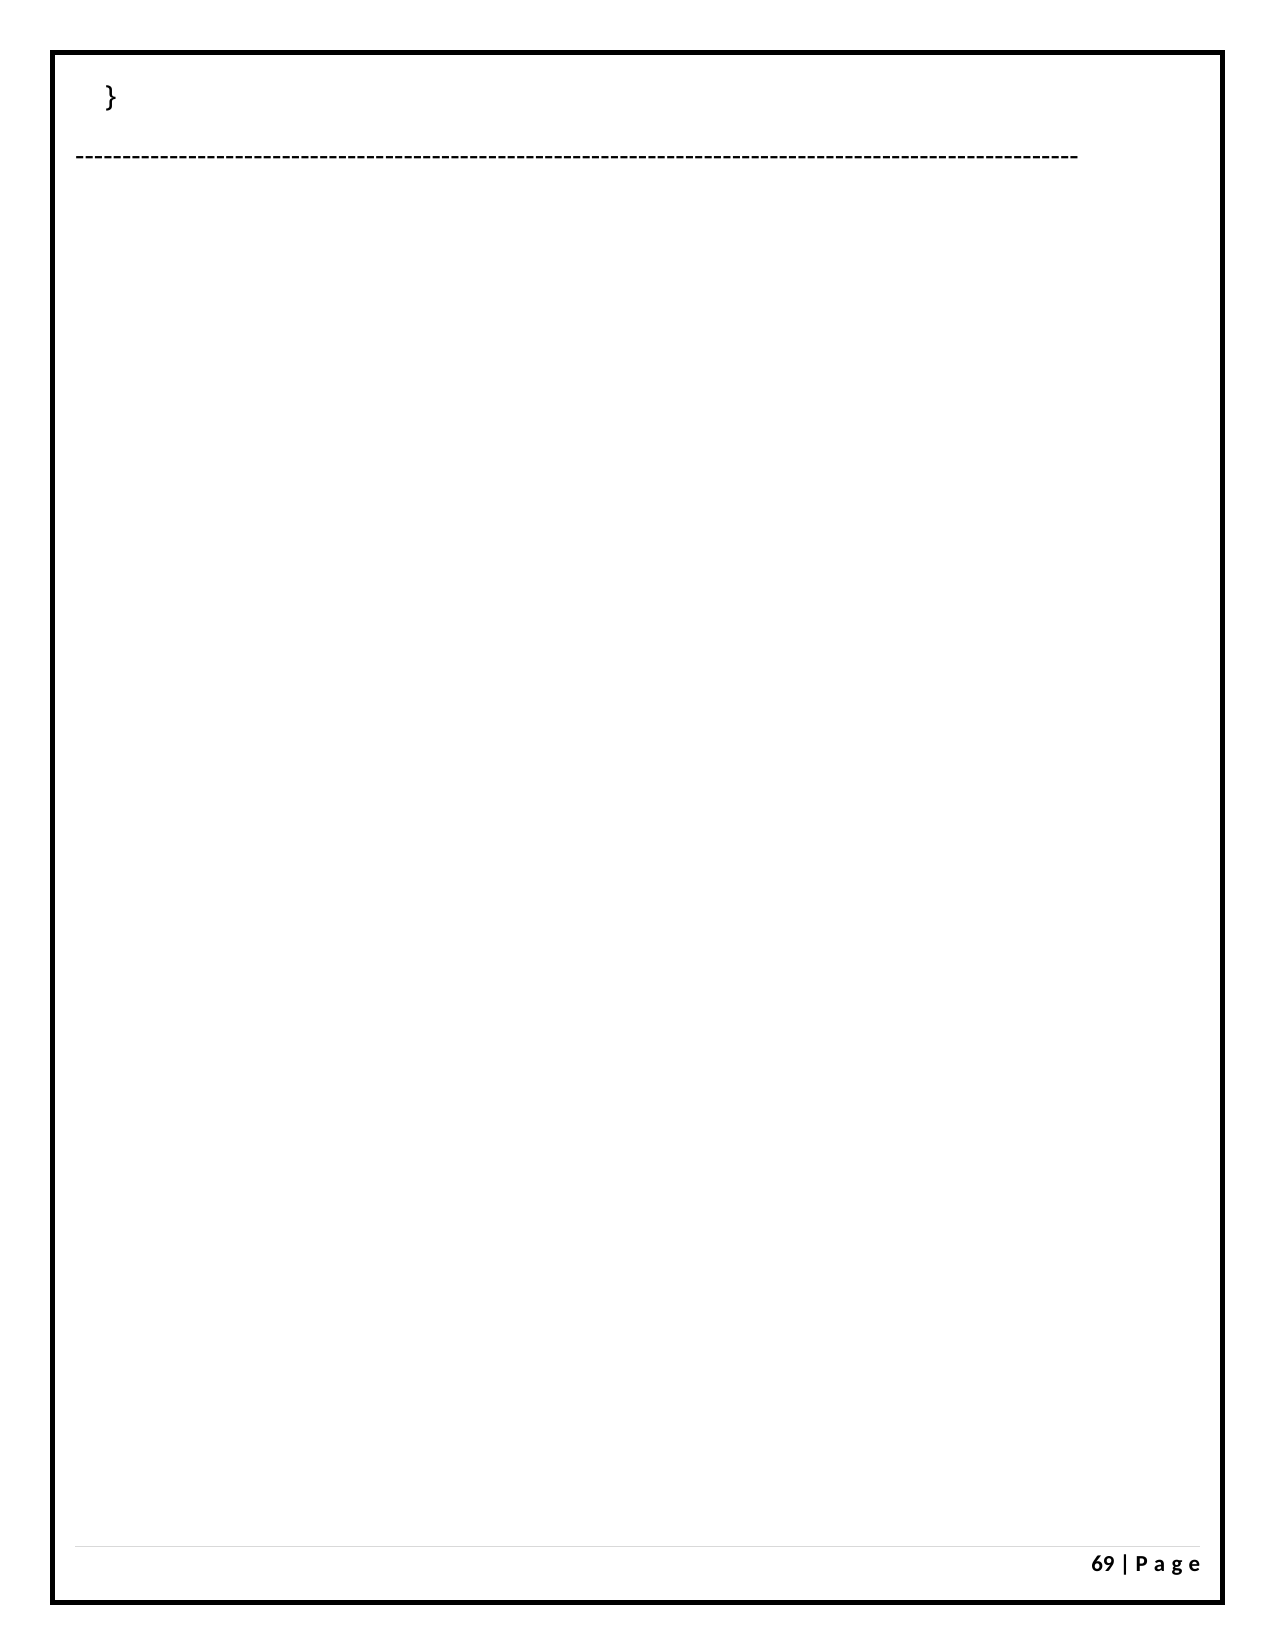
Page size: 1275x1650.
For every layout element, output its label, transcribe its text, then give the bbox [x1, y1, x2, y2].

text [75, 134, 1200, 174]
text } [75, 75, 1200, 115]
